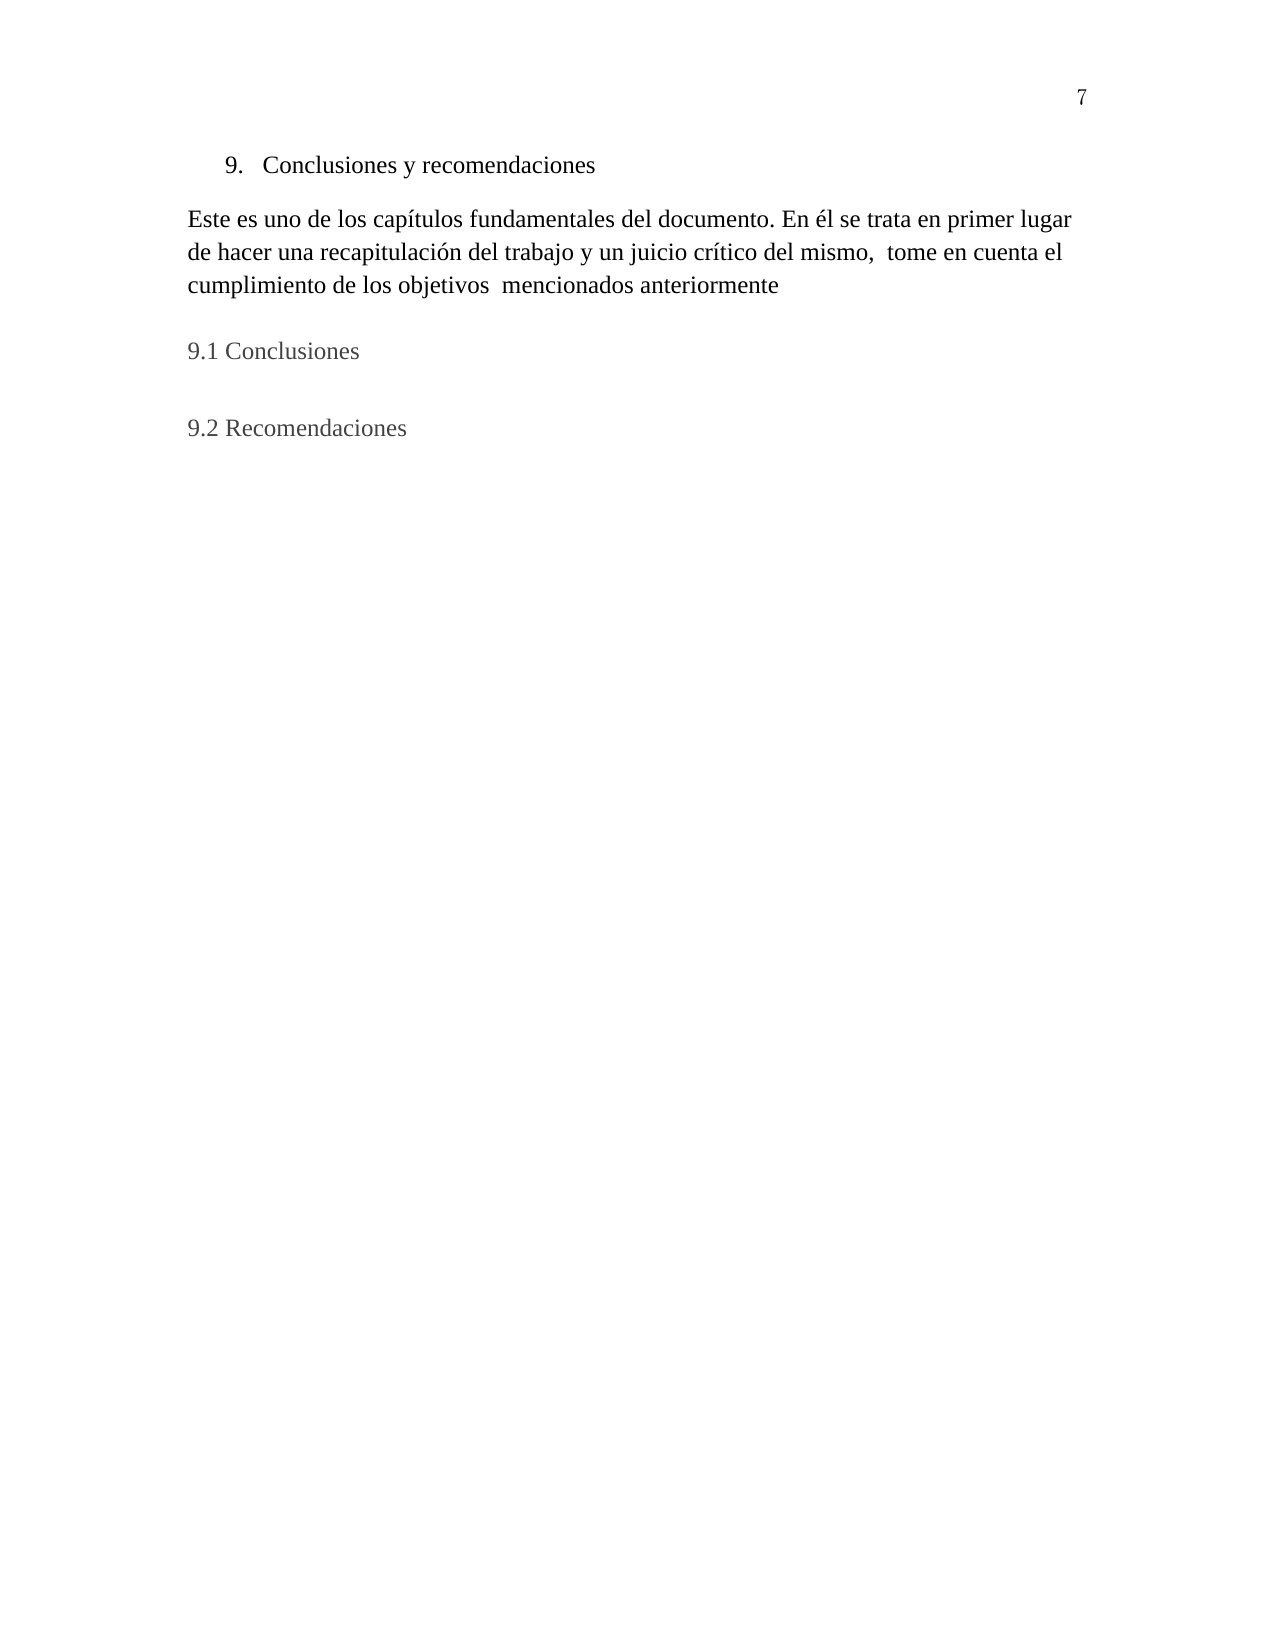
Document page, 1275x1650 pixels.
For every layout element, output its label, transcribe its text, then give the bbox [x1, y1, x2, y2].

subtitle Conclusiones y recomendaciones [225, 150, 1087, 179]
subtitle 9.2 Recomendaciones [187, 413, 1087, 441]
text Este es uno de los capítulos fundamentales del documento. En él se trata en primer lugar de hacer una recapitulación del trabajo y un juicio crítico del mismo, tome en cuenta el cumplimiento de los objetivos mencionados anteriormente [187, 204, 1087, 299]
subtitle 9.1 Conclusiones [187, 336, 1087, 365]
